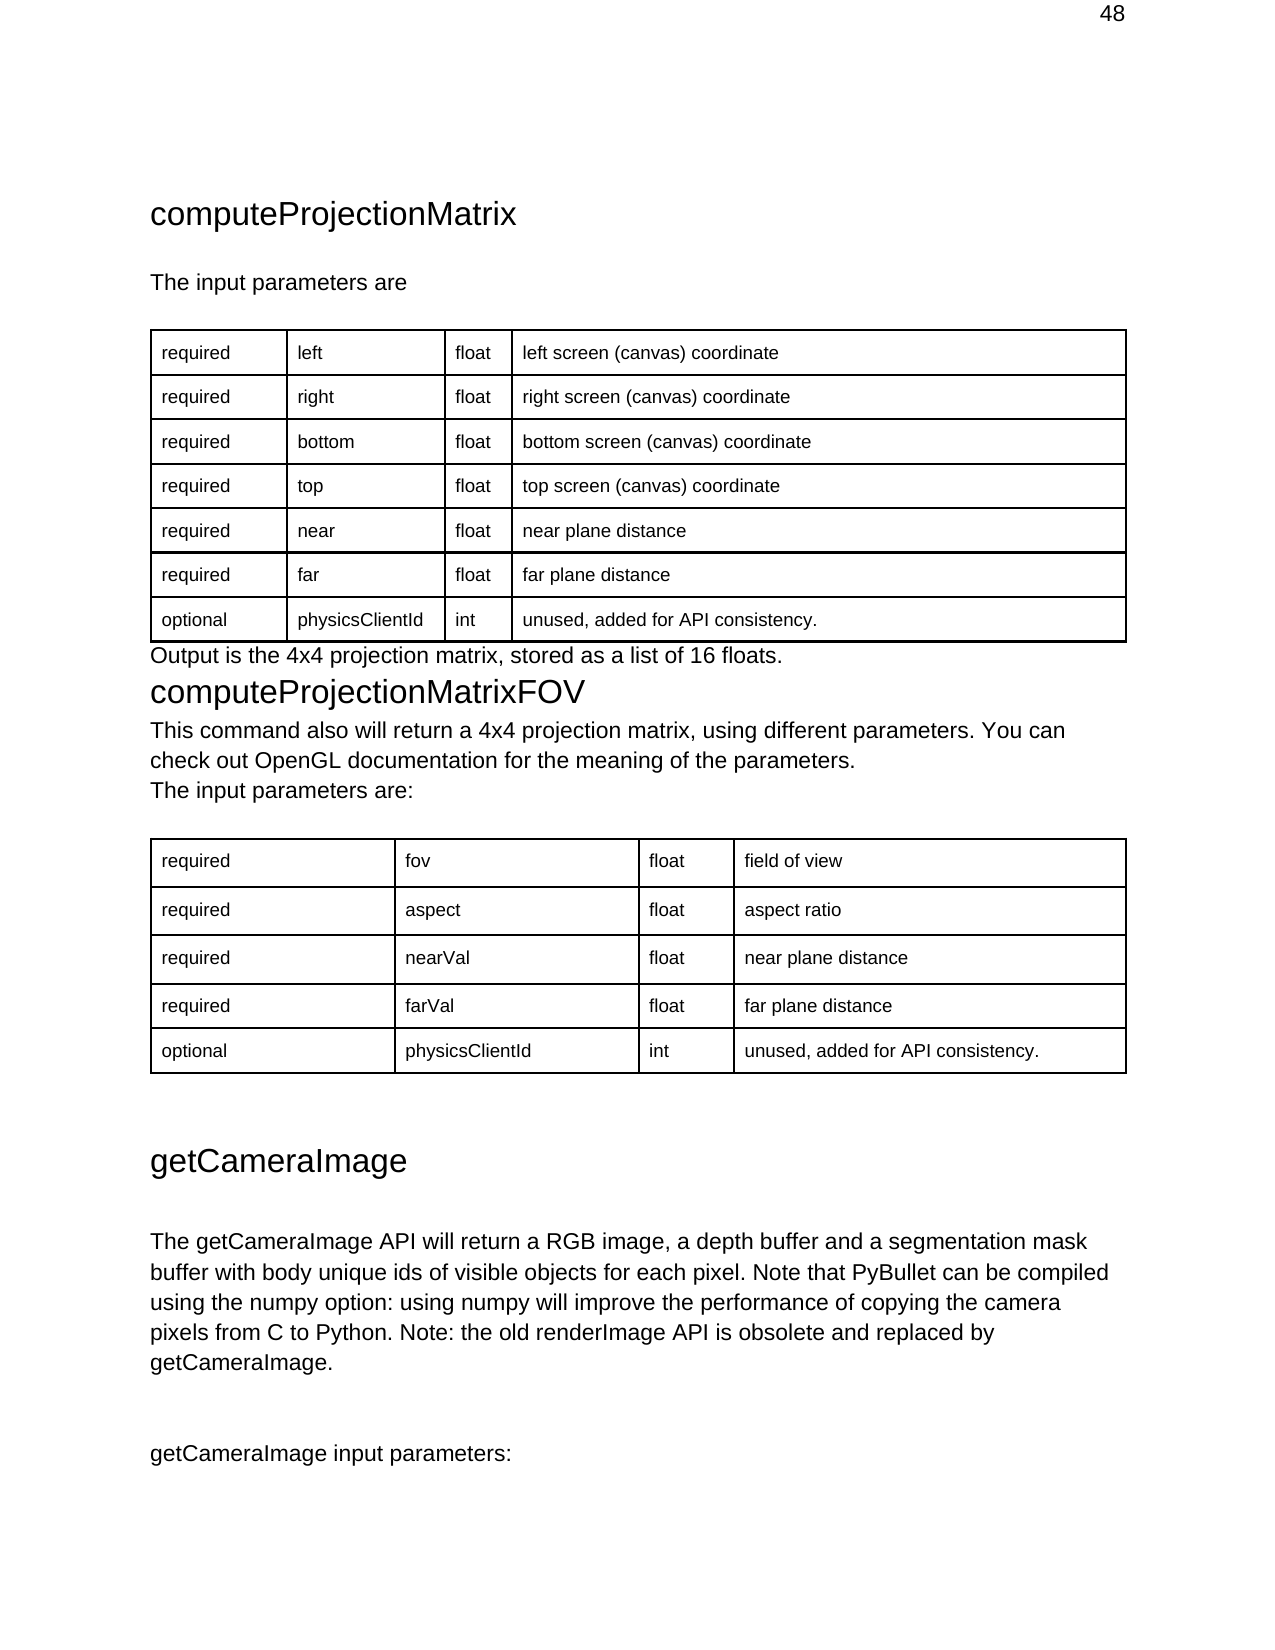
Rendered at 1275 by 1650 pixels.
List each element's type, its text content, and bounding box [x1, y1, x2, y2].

table_cell float [446, 554, 511, 596]
table_cell top screen (canvas) coordinate [513, 465, 1125, 507]
table_cell right [288, 376, 444, 418]
table_cell far plane distance [513, 554, 1125, 596]
text getCameraImage input parameters: [150, 1440, 1125, 1466]
table_header left [288, 331, 444, 373]
table_header left screen (canvas) coordinate [513, 331, 1125, 373]
text computeProjectionMatrixFOV [150, 673, 1125, 711]
table_cell required [152, 376, 286, 418]
table_cell far [288, 554, 444, 596]
table_cell aspect [396, 888, 638, 934]
table_cell float [446, 376, 511, 418]
table_header field of view [735, 840, 1125, 886]
table_cell bottom [288, 420, 444, 462]
table_cell unused, added for API consistency. [513, 598, 1125, 640]
table_cell far plane distance [735, 985, 1125, 1027]
table_cell near plane distance [735, 936, 1125, 983]
table_header fov [396, 840, 638, 886]
text Output is the 4x4 projection matrix, stored as a list of 16 floats. [150, 643, 1125, 669]
table_cell required [152, 936, 394, 983]
table_cell physicsClientId [288, 598, 444, 640]
table_cell farVal [396, 985, 638, 1027]
table_cell int [640, 1029, 733, 1072]
table_cell unused, added for API consistency. [735, 1029, 1125, 1072]
table_cell int [446, 598, 511, 640]
table_cell right screen (canvas) coordinate [513, 376, 1125, 418]
table_cell required [152, 985, 394, 1027]
text The input parameters are [150, 268, 1125, 295]
table_cell required [152, 554, 286, 596]
table_header required [152, 840, 394, 886]
table_cell near [288, 509, 444, 551]
table_cell float [640, 888, 733, 934]
table_cell optional [152, 1029, 394, 1072]
table_cell near plane distance [513, 509, 1125, 551]
table_cell required [152, 465, 286, 507]
table_cell float [640, 936, 733, 983]
subtitle getCameraImage [150, 1141, 1125, 1180]
table_cell physicsClientId [396, 1029, 638, 1072]
table_cell nearVal [396, 936, 638, 983]
table_cell float [446, 420, 511, 462]
table_cell optional [152, 598, 286, 640]
table_cell float [446, 509, 511, 551]
table_cell float [446, 465, 511, 507]
table_cell required [152, 420, 286, 462]
table_cell required [152, 509, 286, 551]
text The getCameraImage API will return a RGB image, a depth buffer and a segmentation mask buffer with body unique ids of visible objects for each pixel. Note that PyBullet can be compiled using the numpy option: using numpy will improve the performance of copying the camera pixels from C to Python. Note: the old renderImage API is obsolete and replaced by getCameraImage. [150, 1228, 1125, 1375]
table_cell bottom screen (canvas) coordinate [513, 420, 1125, 462]
text computeProjectionMatrix [150, 194, 1125, 233]
table_header float [446, 331, 511, 373]
table_cell float [640, 985, 733, 1027]
table_cell aspect ratio [735, 888, 1125, 934]
table_cell required [152, 888, 394, 934]
table_header required [152, 331, 286, 373]
table_cell top [288, 465, 444, 507]
table_header float [640, 840, 733, 886]
text This command also will return a 4x4 projection matrix, using different parameters. You can check out OpenGL documentation for the meaning of the parameters. [150, 717, 1125, 773]
text The input parameters are: [150, 777, 1125, 803]
